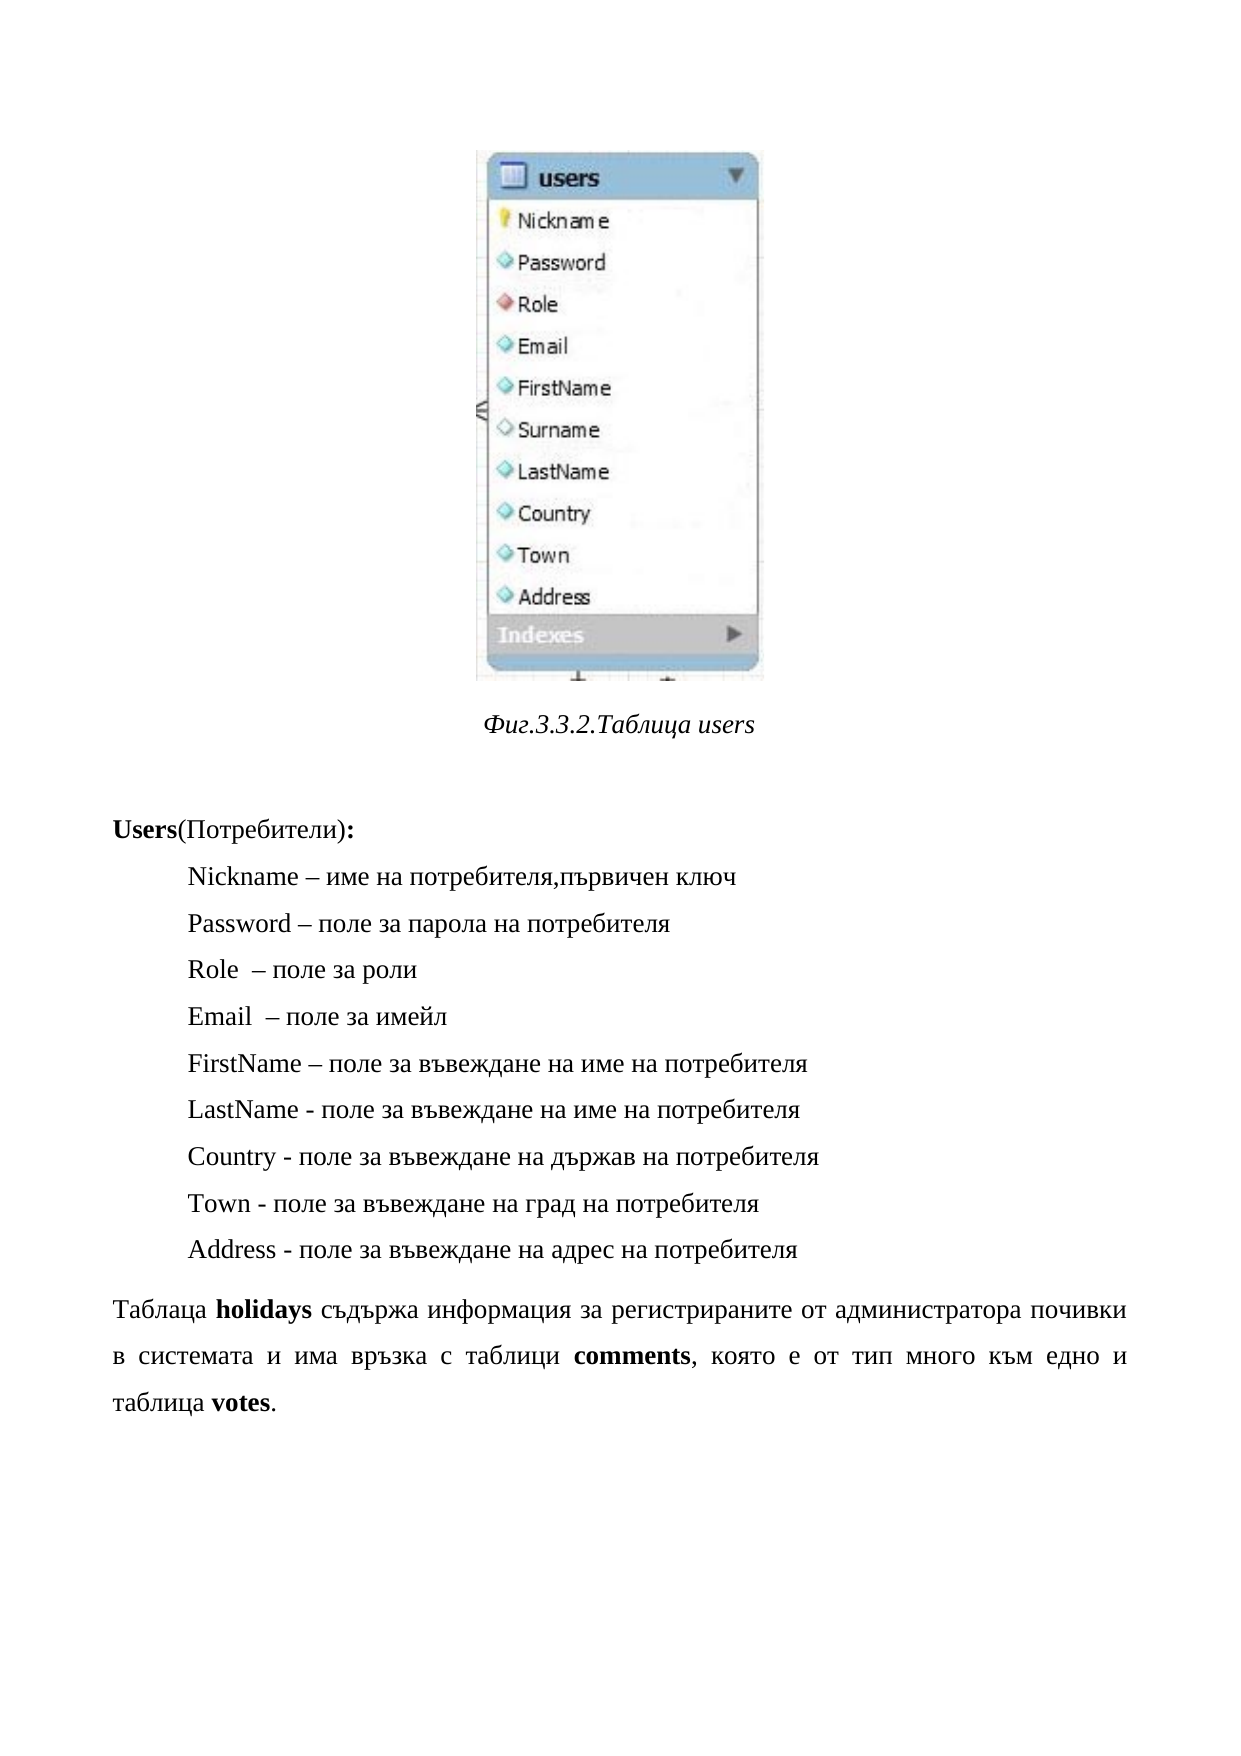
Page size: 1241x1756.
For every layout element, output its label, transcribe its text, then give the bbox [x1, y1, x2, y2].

text Password – поле за парола на потребителя [112, 907, 1128, 938]
text Town - поле за въвеждане на град на потребителя [112, 1187, 1128, 1218]
text Country - поле за въвеждане на държав на потребителя [112, 1140, 1128, 1171]
text Nickname – име на потребителя,първичен ключ [112, 860, 1128, 891]
picture [476, 150, 765, 681]
text Фиг.3.3.2.Таблица users [112, 708, 1128, 739]
text Таблаца holidays съдържа информация за регистрираните от администратора почивки в системата и има връзка с таблици comments, която е от тип много към едно и таблица votes. [112, 1293, 1128, 1417]
text Users(Потребители): [112, 814, 1128, 845]
text LastName - поле за въвеждане на име на потребителя [112, 1094, 1128, 1125]
text Role – поле за роли [112, 954, 1128, 985]
text Address - поле за въвеждане на адрес на потребителя [112, 1234, 1128, 1265]
text Email – поле за имейл [112, 1000, 1128, 1031]
text FirstName – поле за въвеждане на име на потребителя [112, 1047, 1128, 1078]
